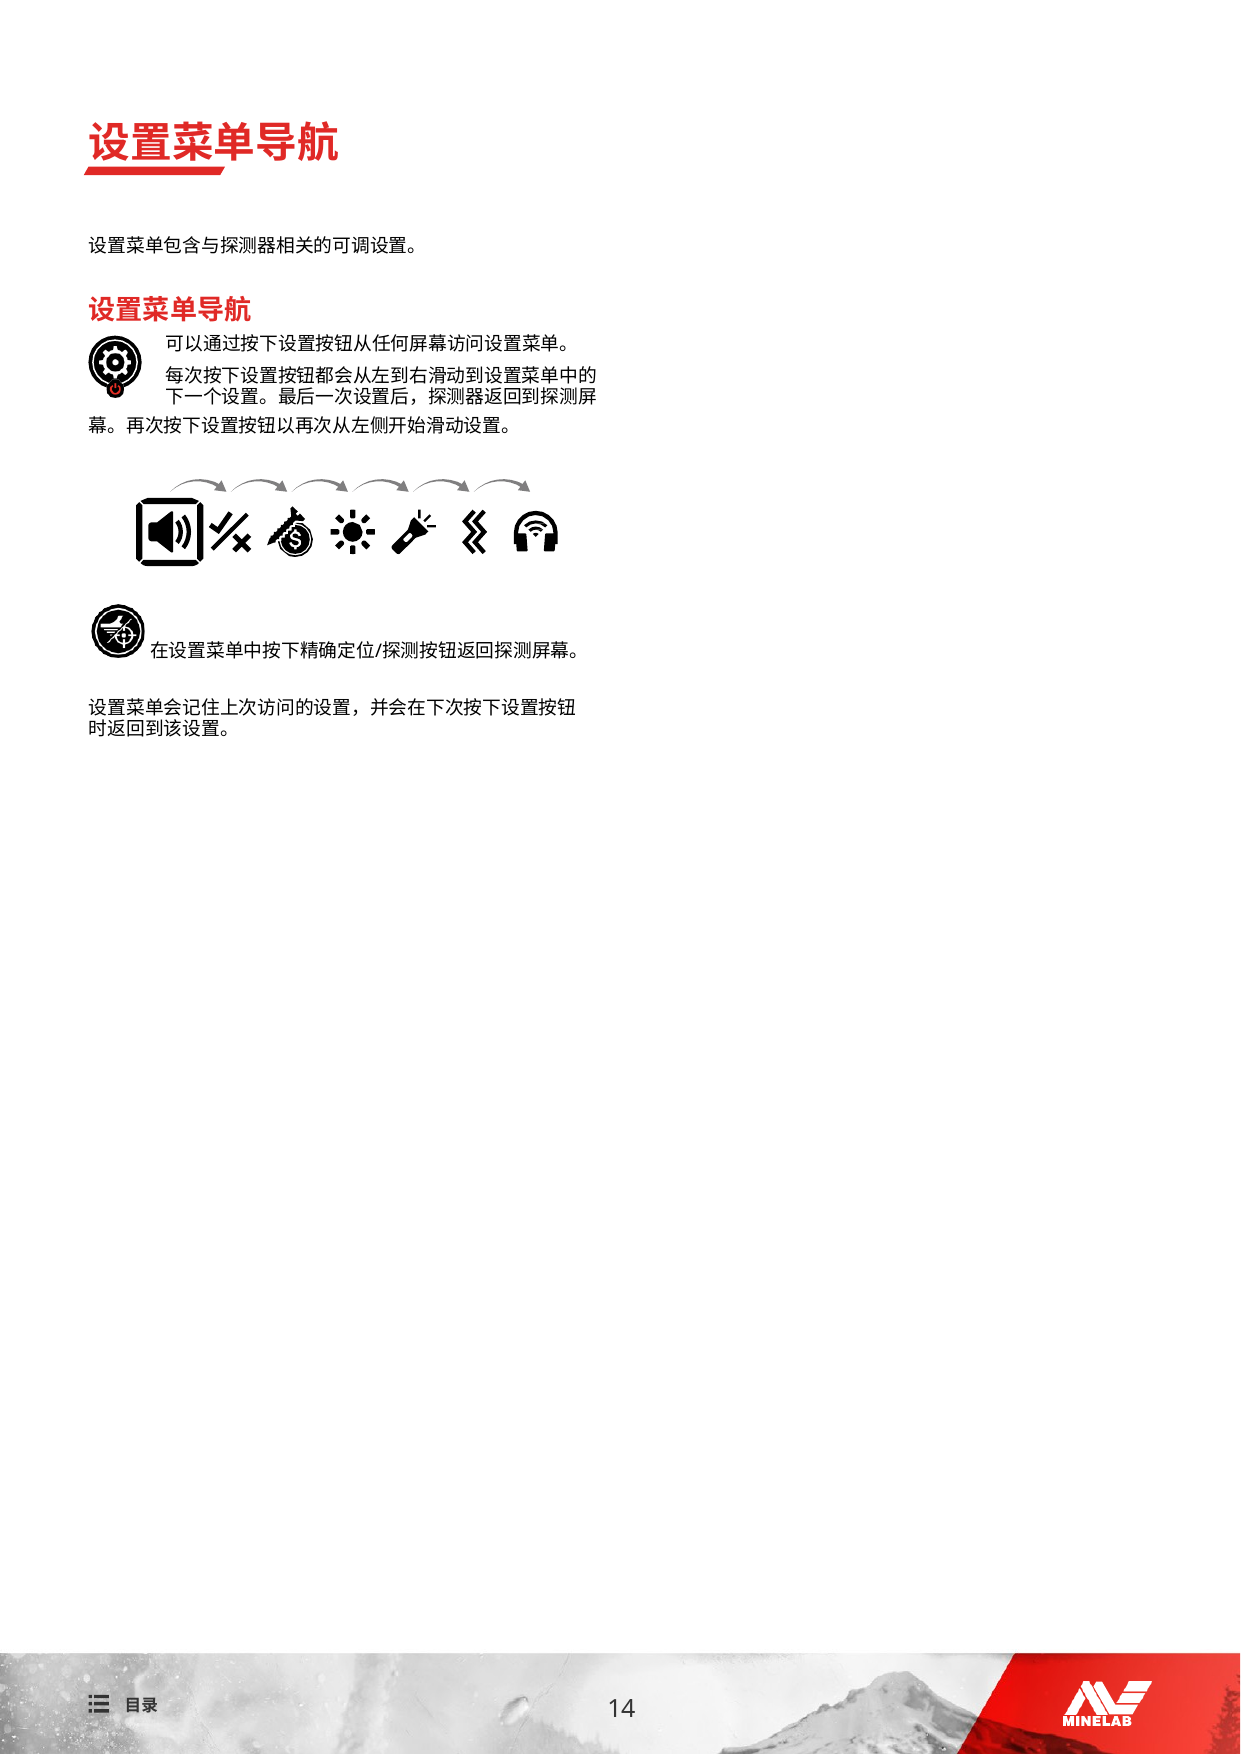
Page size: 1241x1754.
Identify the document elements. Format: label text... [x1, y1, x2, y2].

picture [91, 604, 145, 658]
text 在设置菜单中按下精确定位/探测按钮返回探测屏幕。 [88, 604, 1166, 663]
subtitle 设置菜单导航 [88, 104, 1166, 171]
text 设置菜单会记住上次访问的设置，并会在下次按下设置按钮时返回到该设置。 [88, 697, 591, 741]
text 设置菜单包含与探测器相关的可调设置。 [88, 230, 1166, 258]
text 可以通过按下设置按钮从任何屏幕访问设置菜单。 [166, 328, 1166, 355]
subtitle 设置菜单导航 [88, 288, 1166, 327]
text 每次按下设置按钮都会从左到右滑动到设置菜单中的下一个设置。最后一次设置后，探测器返回到探测屏 [165, 365, 601, 409]
picture [99, 346, 131, 398]
text 幕。再次按下设置按钮以再次从左侧开始滑动设置。 [88, 409, 1166, 439]
picture [0, 1649, 1241, 1754]
